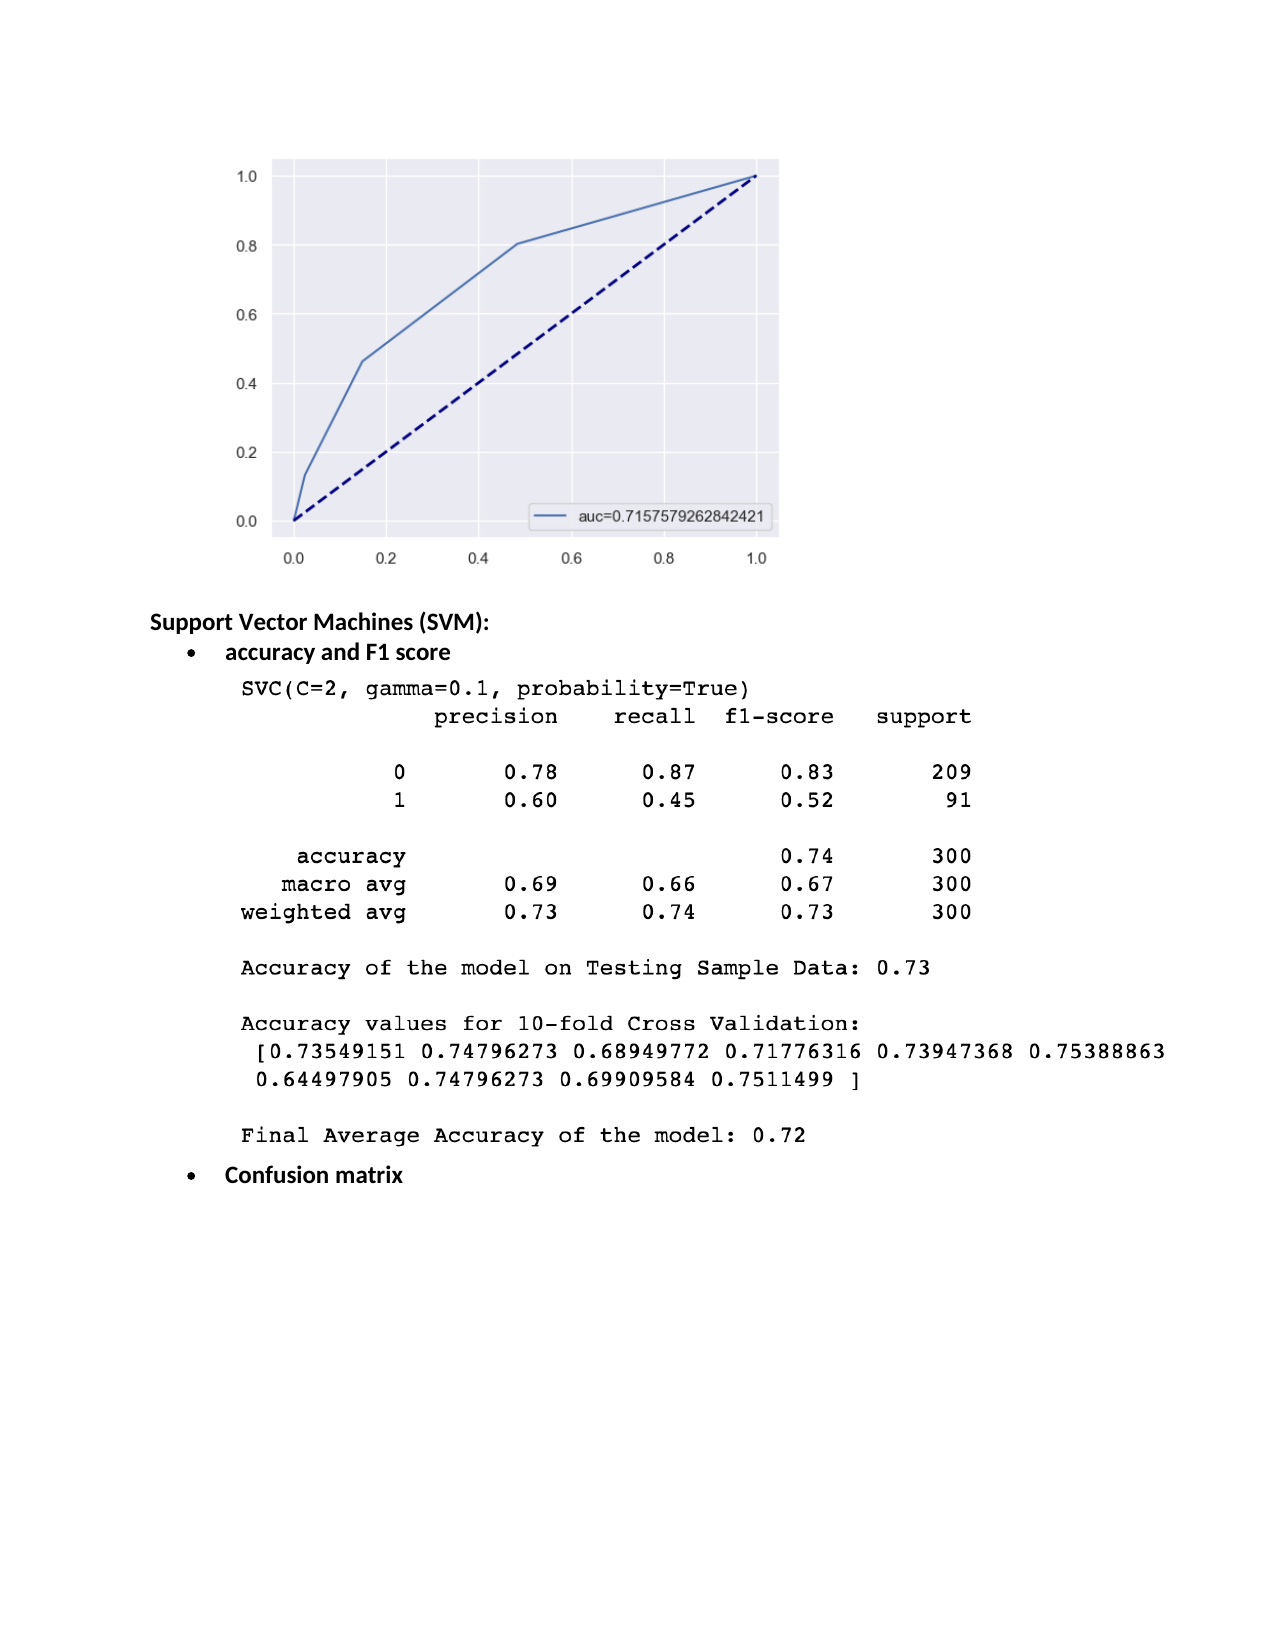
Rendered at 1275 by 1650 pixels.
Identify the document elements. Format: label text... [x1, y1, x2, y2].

picture [225, 666, 1200, 1159]
picture [225, 150, 788, 576]
list Confusion matrix [187, 1159, 1125, 1189]
list accuracy and F1 score [187, 636, 1125, 667]
text Support Vector Machines (SVM): [150, 606, 1125, 636]
